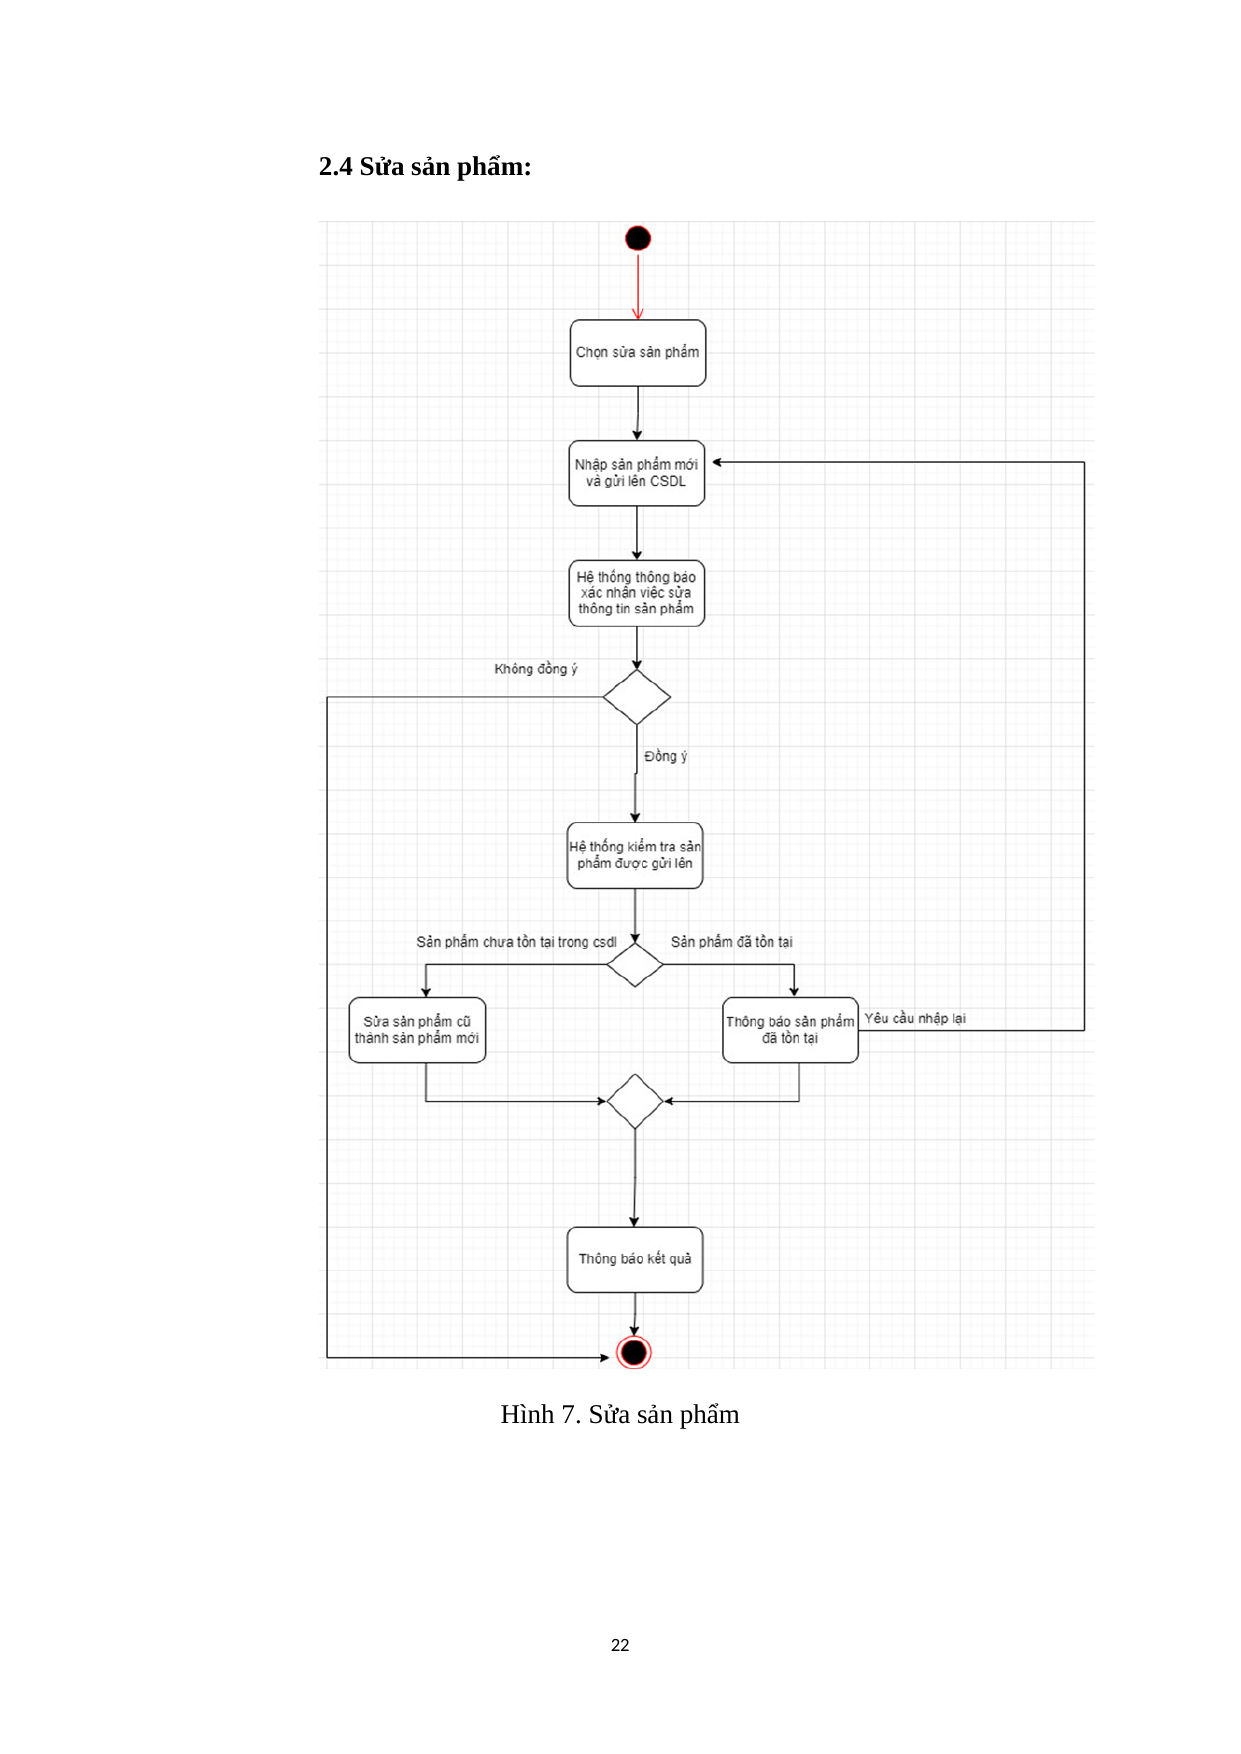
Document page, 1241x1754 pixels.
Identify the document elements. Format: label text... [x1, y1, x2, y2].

text Hình 7. Sửa sản phẩm [187, 1398, 1053, 1429]
picture [318, 221, 1095, 1369]
list 2.4 Sửa sản phẩm: [319, 150, 1053, 181]
